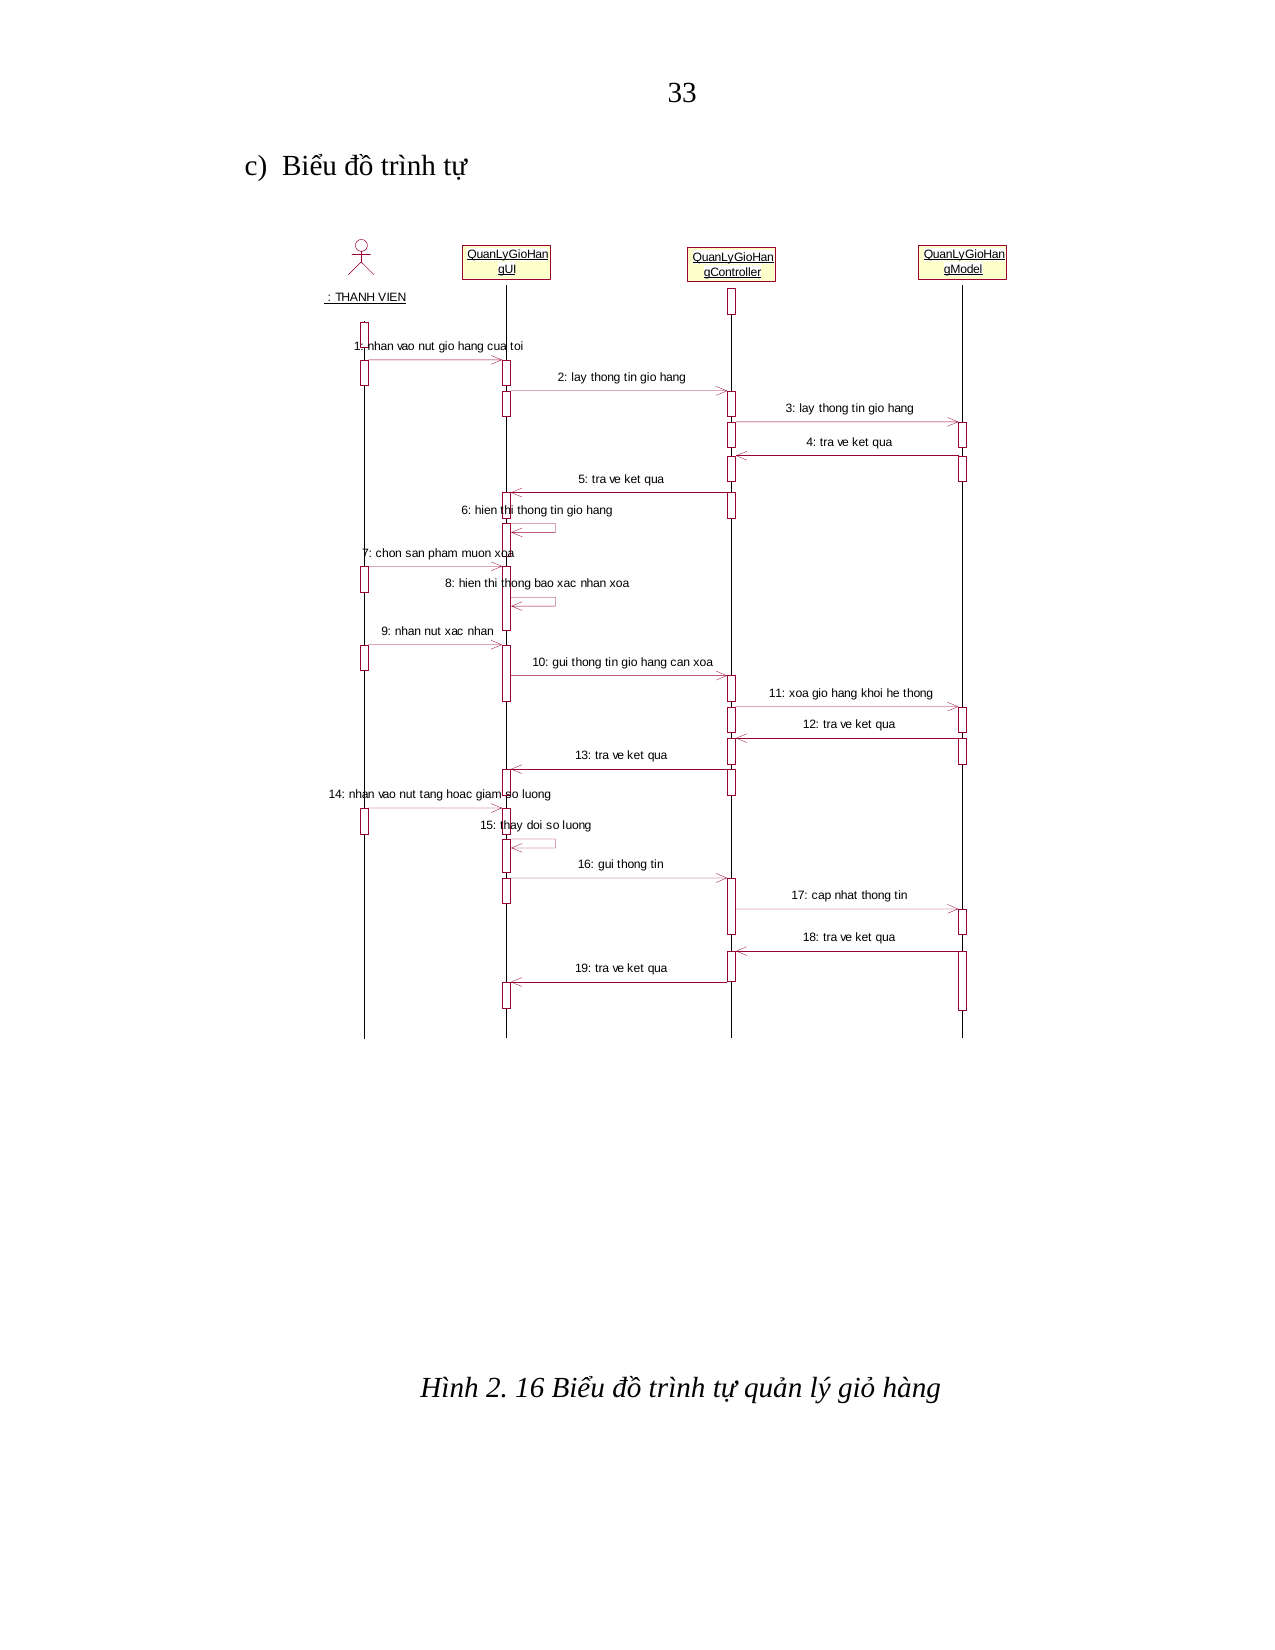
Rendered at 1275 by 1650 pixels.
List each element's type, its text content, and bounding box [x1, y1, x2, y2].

text Hình 2. 16 Biểu đồ trình tự quản lý giỏ hàng [207, 1371, 1157, 1404]
list Biểu đồ trình tự [244, 148, 1157, 181]
